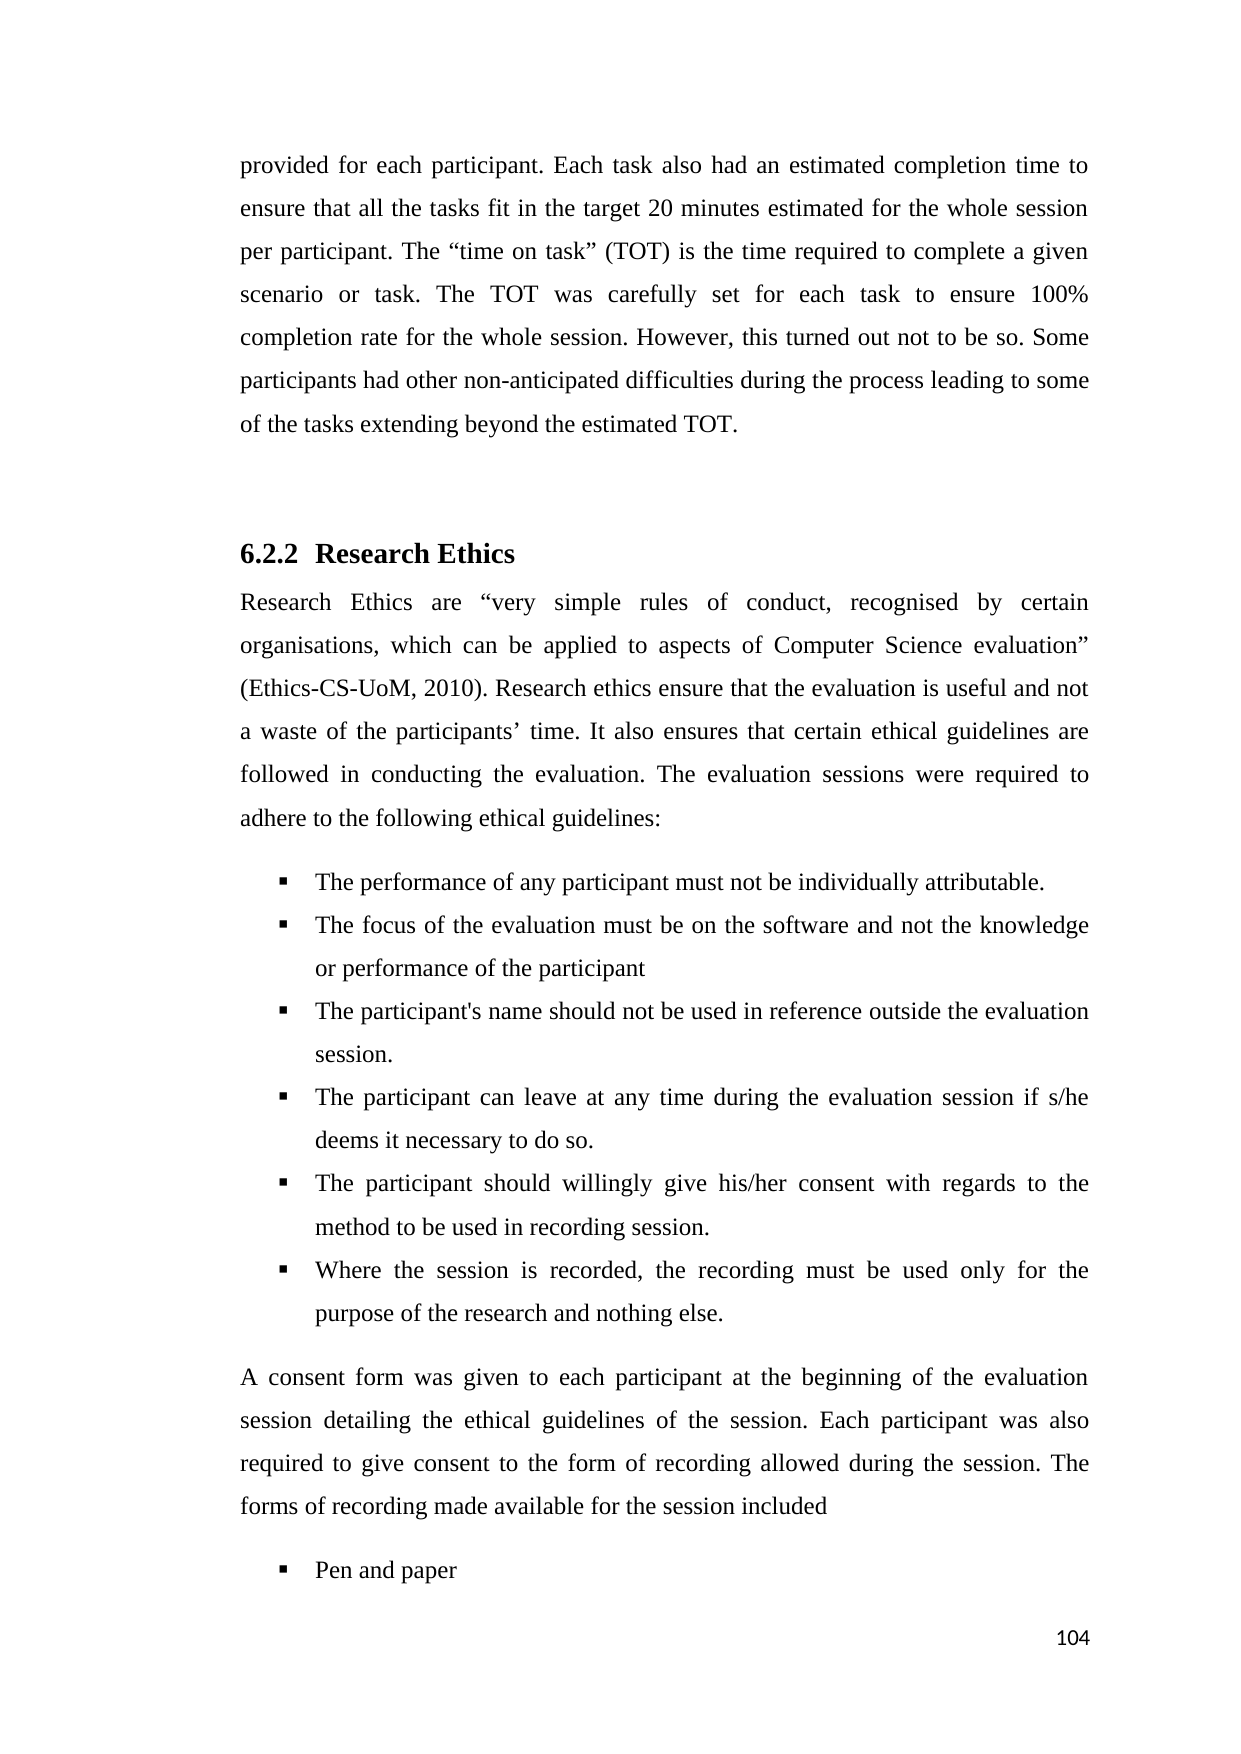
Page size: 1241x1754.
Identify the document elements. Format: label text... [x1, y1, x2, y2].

list The participant should willingly give his/her consent with regards to the method to be used in recording session. [277, 1168, 1090, 1240]
text Research Ethics are “very simple rules of conduct, recognised by certain organisations, which can be applied to aspects of Computer Science evaluation” (Ethics-CS-UoM, 2010). Research ethics ensure that the evaluation is useful and not a waste of the participants’ time. It also ensures that certain ethical guidelines are followed in conducting the evaluation. The evaluation sessions were required to adhere to the following ethical guidelines: [240, 587, 1090, 831]
subtitle 6.2.2 Research Ethics [240, 537, 1090, 570]
list The performance of any participant must not be individually attributable. [277, 867, 1090, 895]
list The participant's name should not be used in reference outside the evaluation session. [277, 996, 1090, 1068]
list Where the session is recorded, the recording must be used only for the purpose of the research and nothing else. [277, 1255, 1090, 1327]
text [240, 150, 1090, 437]
list Pen and paper [277, 1555, 1090, 1584]
text A consent form was given to each participant at the beginning of the evaluation session detailing the ethical guidelines of the session. Each participant was also required to give consent to the form of recording allowed during the session. The forms of recording made available for the session included [240, 1362, 1090, 1520]
list The focus of the evaluation must be on the software and not the knowledge or performance of the participant [277, 910, 1090, 982]
list The participant can leave at any time during the evaluation session if s/he deems it necessary to do so. [277, 1082, 1090, 1154]
